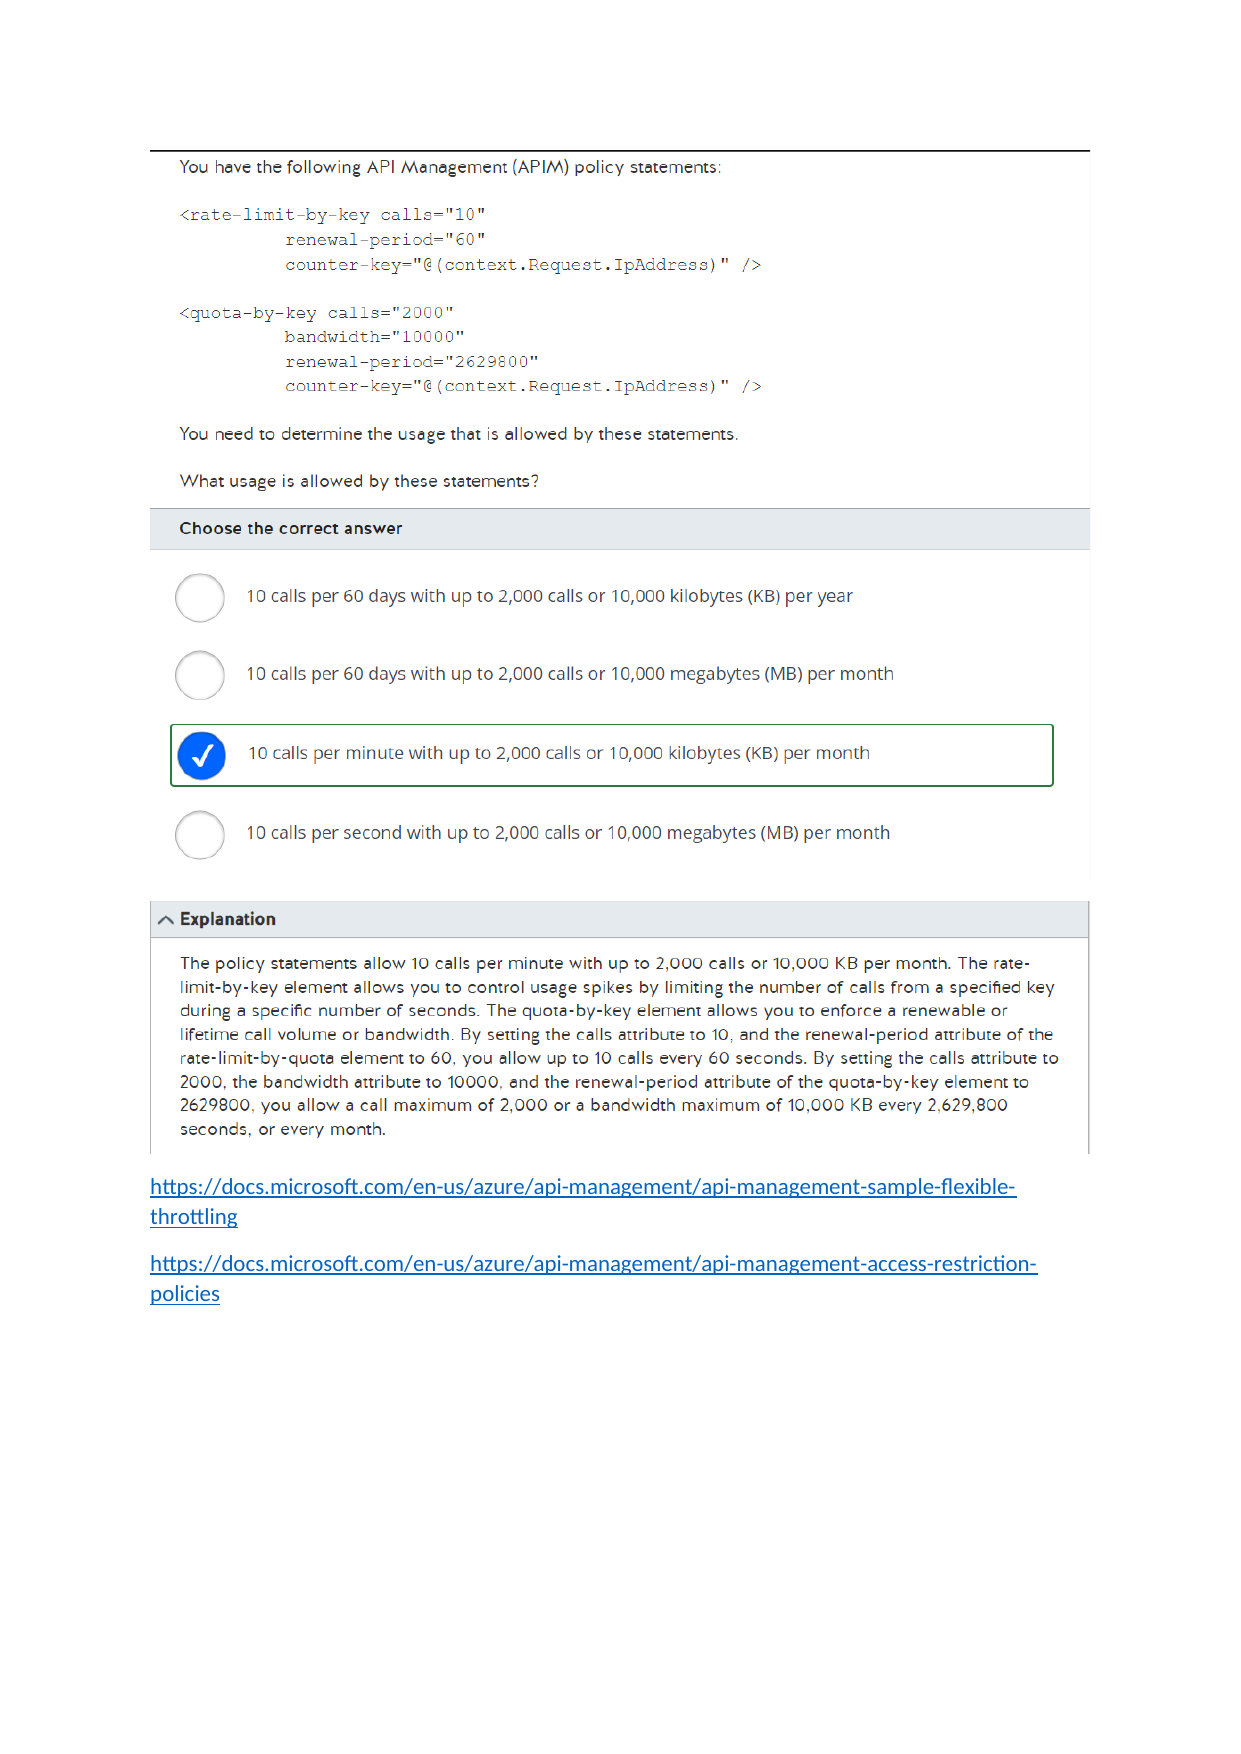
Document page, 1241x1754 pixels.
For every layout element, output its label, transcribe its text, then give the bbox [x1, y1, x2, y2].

text https://docs.microsoft.com/en-us/azure/api-management/api-management-access-restriction-policies [150, 1249, 1090, 1308]
picture [150, 901, 1091, 1154]
text https://docs.microsoft.com/en-us/azure/api-management/api-management-sample-flexible-throttling [150, 1172, 1090, 1231]
picture [150, 150, 1091, 883]
